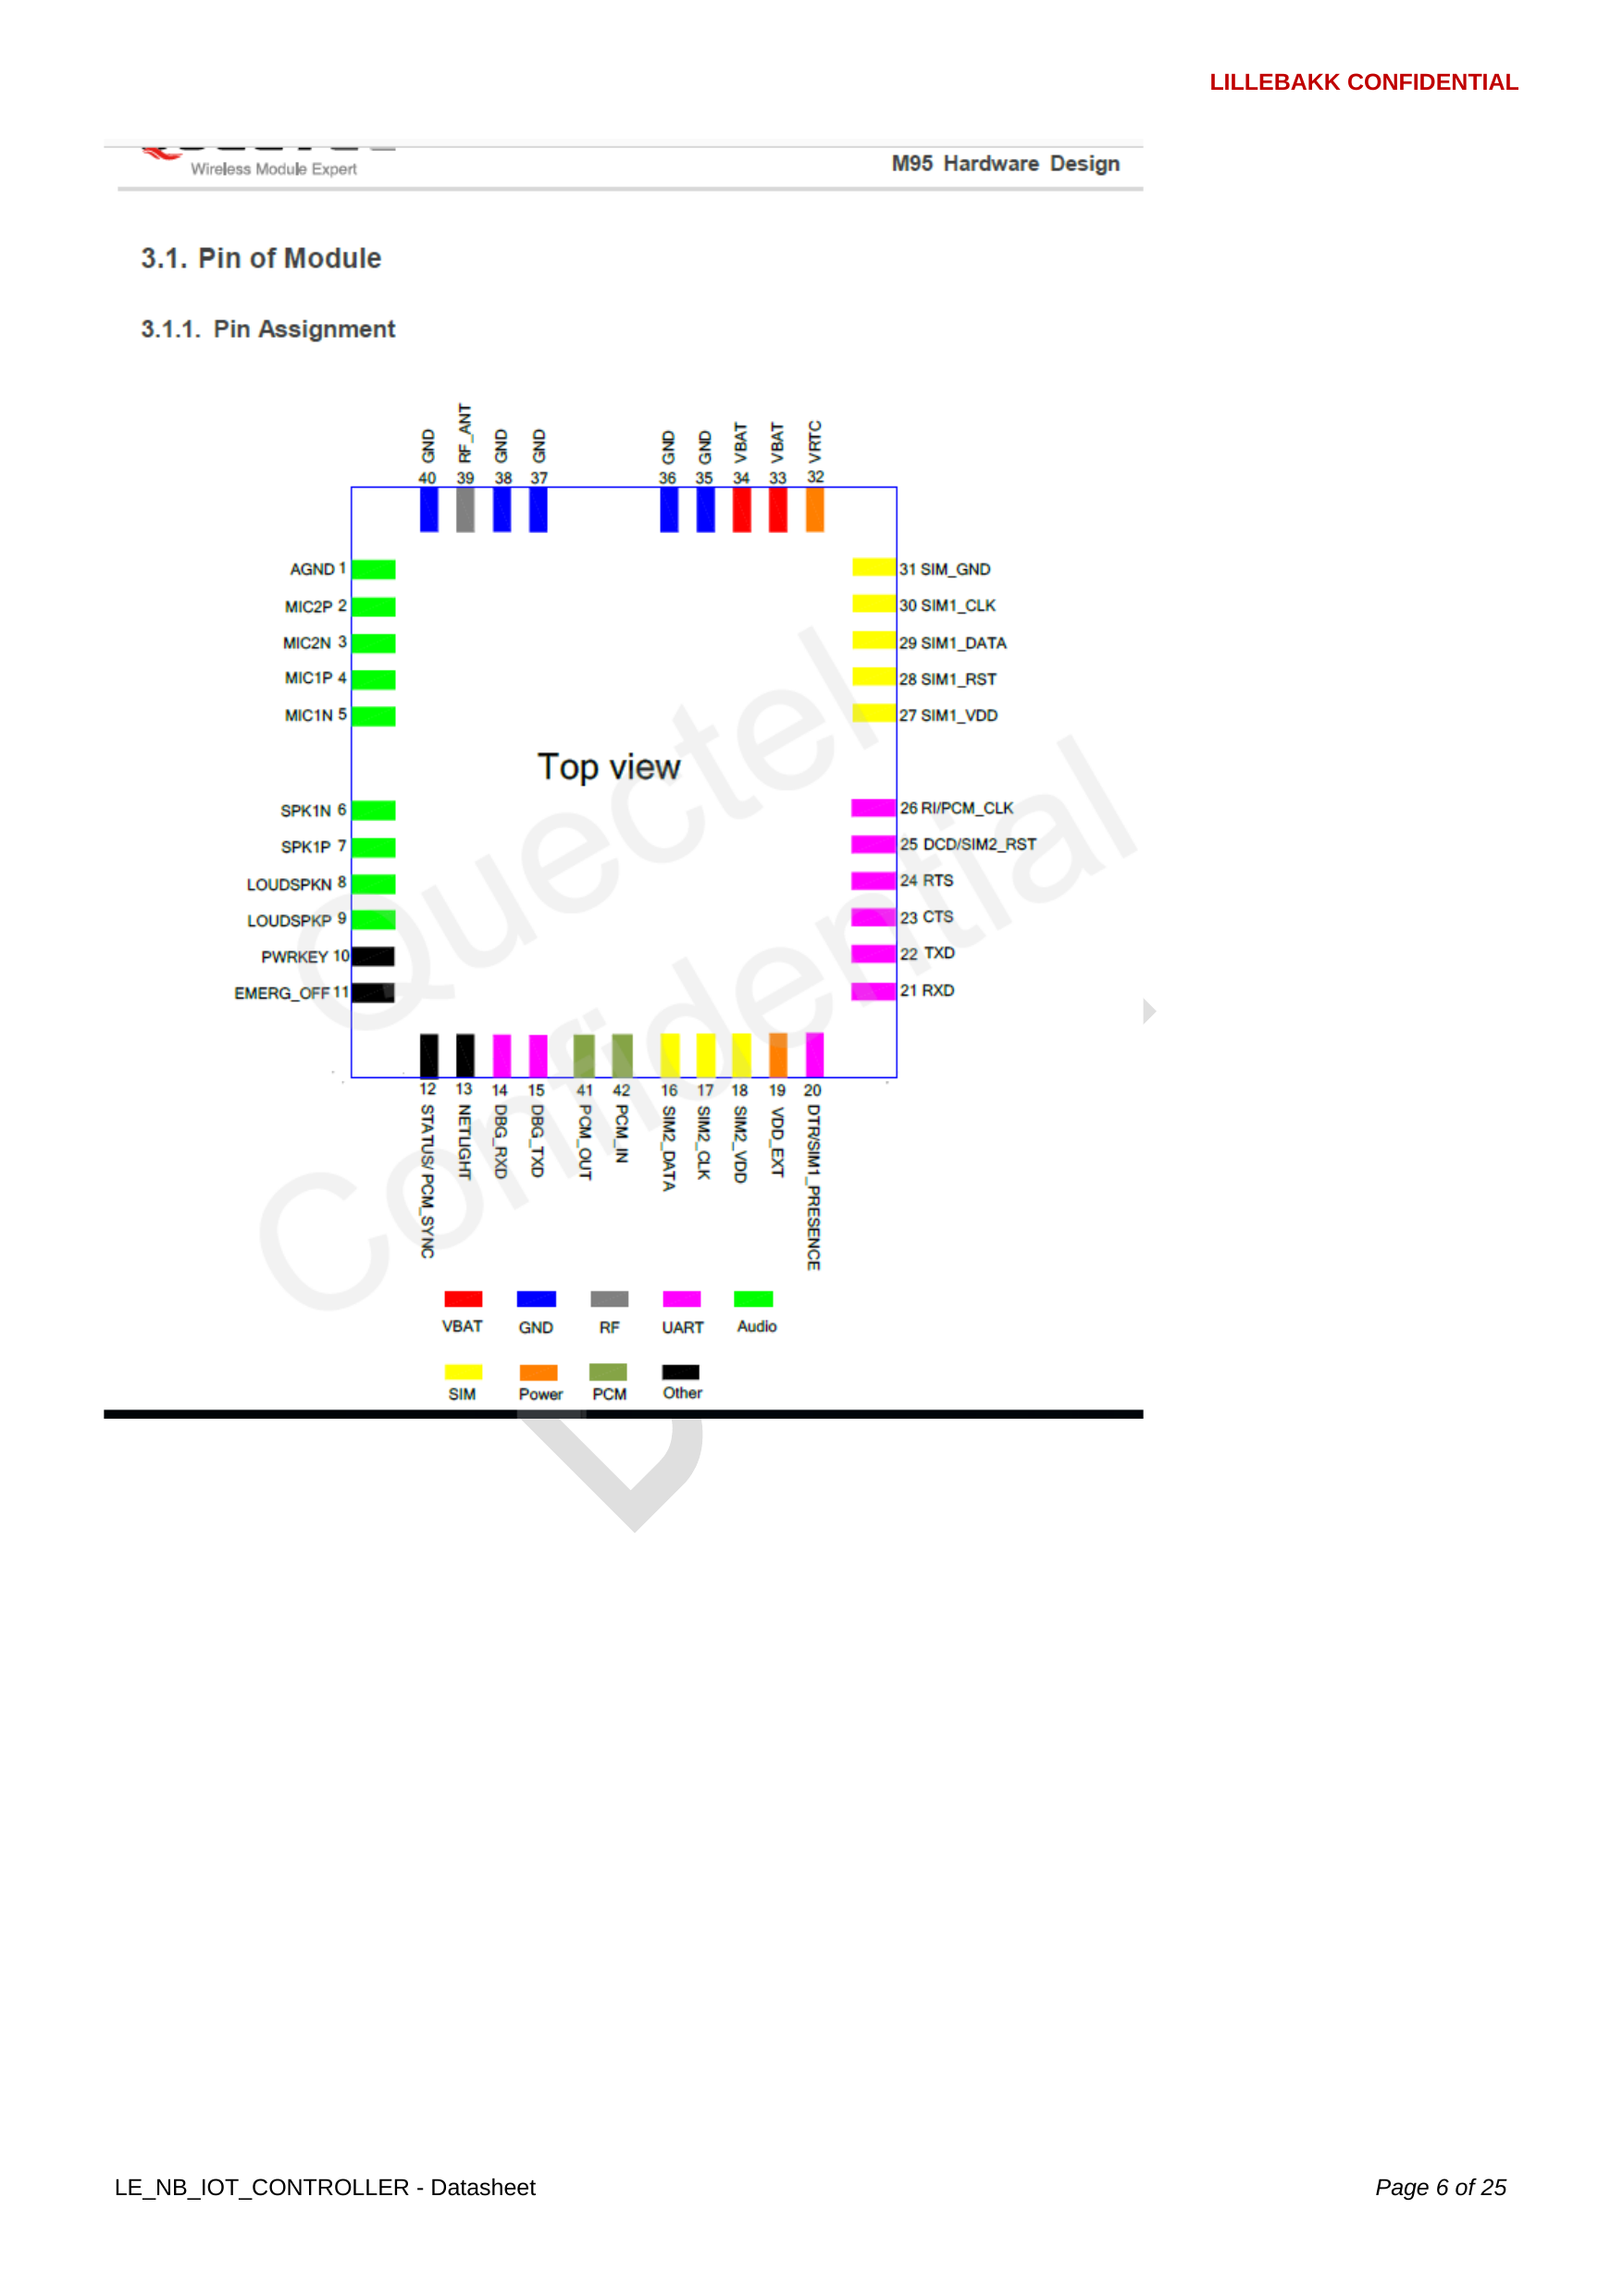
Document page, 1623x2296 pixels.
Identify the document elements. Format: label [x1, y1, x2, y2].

picture [104, 139, 1144, 1419]
